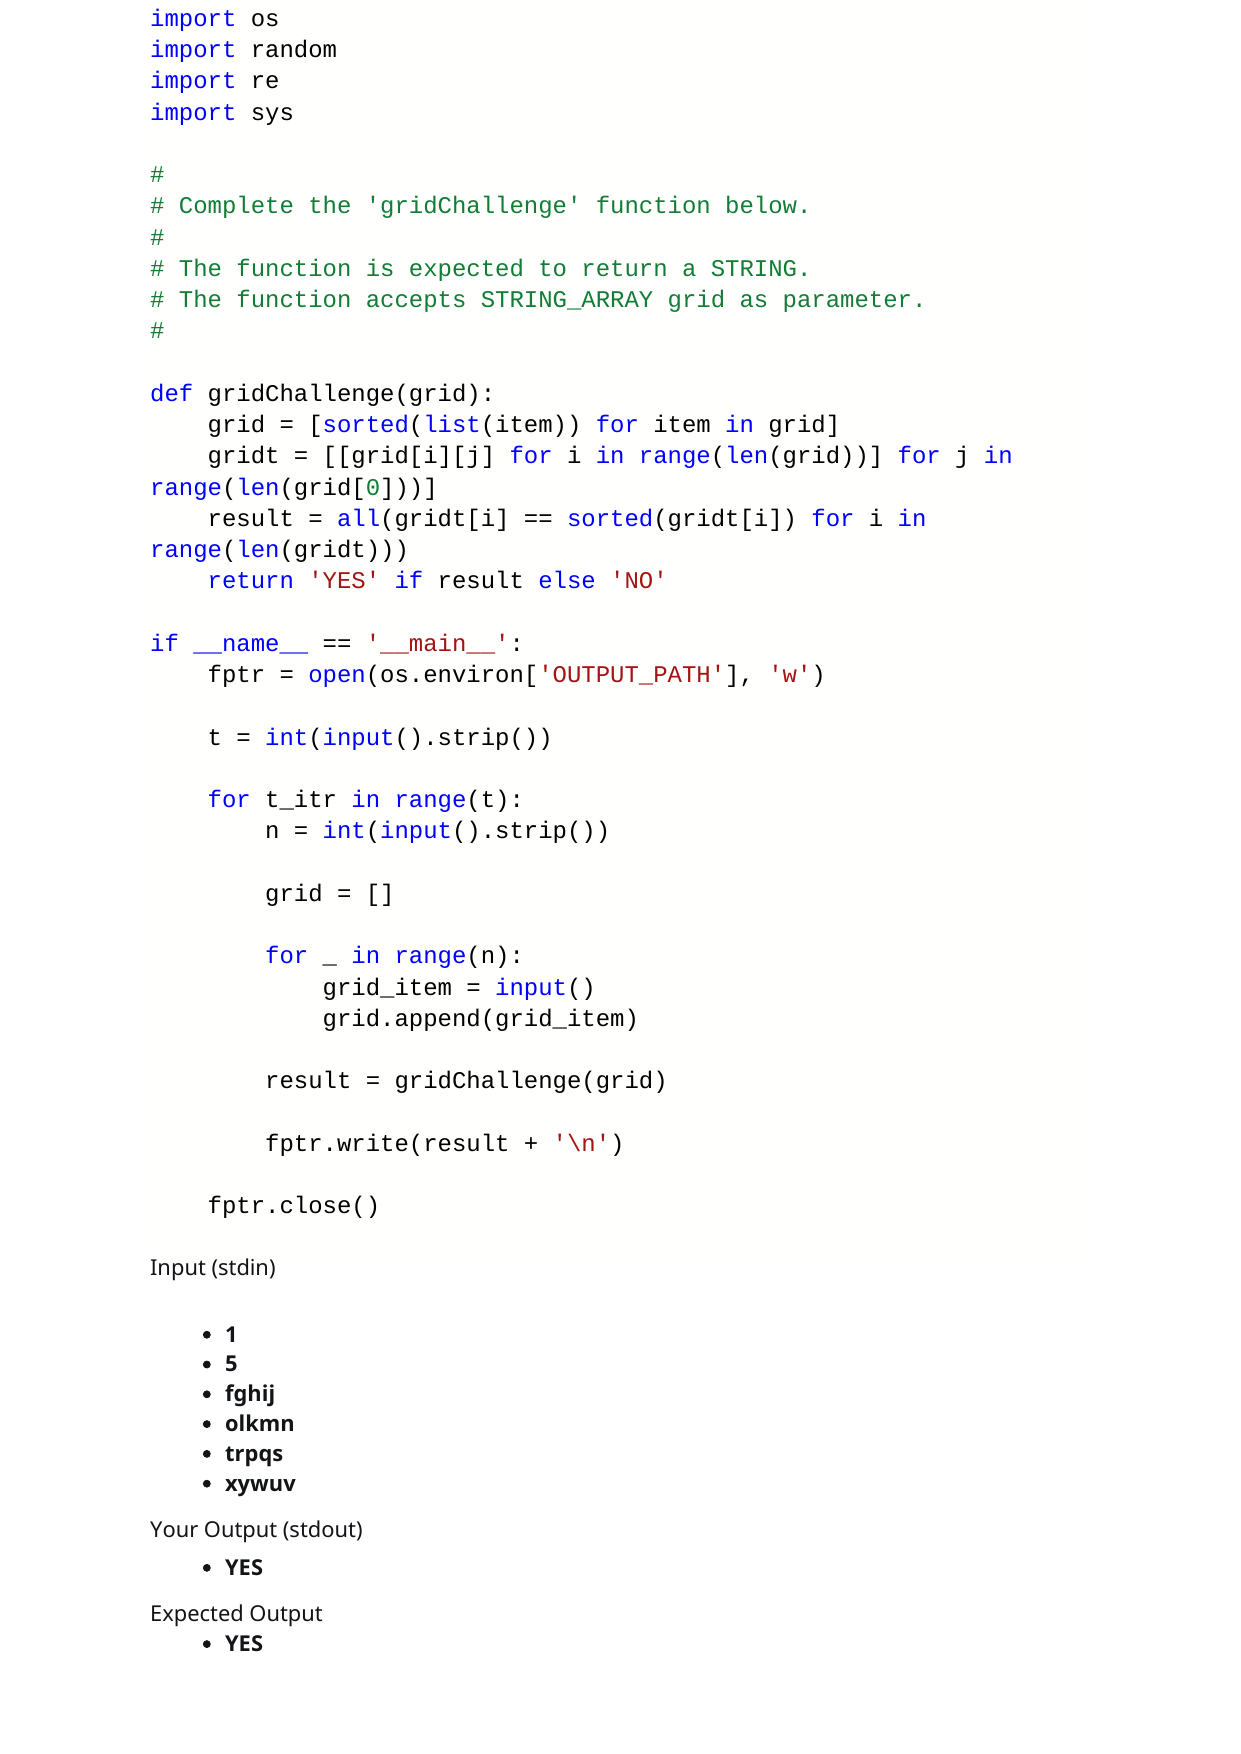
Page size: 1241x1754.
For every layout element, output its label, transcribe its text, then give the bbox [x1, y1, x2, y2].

text grid = [sorted(list(item)) for item in grid] [150, 408, 1090, 440]
text for t_itr in range(t): [150, 783, 1090, 815]
text import random [150, 33, 1090, 65]
text grid_item = input() [150, 971, 1090, 1002]
text # [150, 221, 1090, 252]
text grid = [] [150, 877, 1090, 908]
text fptr = open(os.environ['OUTPUT_PATH'], 'w') [150, 658, 1090, 690]
text def gridChallenge(grid): [150, 377, 1090, 408]
list fghij [203, 1378, 1074, 1408]
text # [150, 158, 1090, 190]
text Input (stdin) [150, 1252, 1090, 1282]
text Your Output (stdout) [150, 1514, 1090, 1544]
text t = int(input().strip()) [150, 721, 1090, 752]
list trpqs [203, 1438, 1074, 1468]
text for _ in range(n): [150, 940, 1090, 971]
text n = int(input().strip()) [150, 815, 1090, 846]
text if __name__ == '__main__': [150, 627, 1090, 658]
text gridt = [[grid[i][j] for i in range(len(grid))] for j in range(len(grid[0]))] [150, 440, 1090, 502]
list xywuv [203, 1468, 1074, 1497]
text import re [150, 65, 1090, 96]
text import sys [150, 96, 1090, 127]
text # The function is expected to return a STRING. [150, 252, 1090, 283]
text Expected Output [150, 1598, 1090, 1628]
text # The function accepts STRING_ARRAY grid as parameter. [150, 283, 1090, 315]
list YES [203, 1552, 1074, 1581]
text # [150, 315, 1090, 346]
text grid.append(grid_item) [150, 1002, 1090, 1033]
text # Complete the 'gridChallenge' function below. [150, 190, 1090, 221]
text result = all(gridt[i] == sorted(gridt[i]) for i in range(len(gridt))) [150, 502, 1090, 565]
list YES [203, 1628, 1074, 1658]
text result = gridChallenge(grid) [150, 1065, 1090, 1096]
text return 'YES' if result else 'NO' [150, 565, 1090, 596]
text fptr.close() [150, 1190, 1090, 1221]
list 1 [203, 1319, 1074, 1348]
list 5 [203, 1348, 1074, 1378]
text fptr.write(result + '\n') [150, 1127, 1090, 1158]
text import os [150, 2, 1090, 33]
list olkmn [203, 1408, 1074, 1438]
